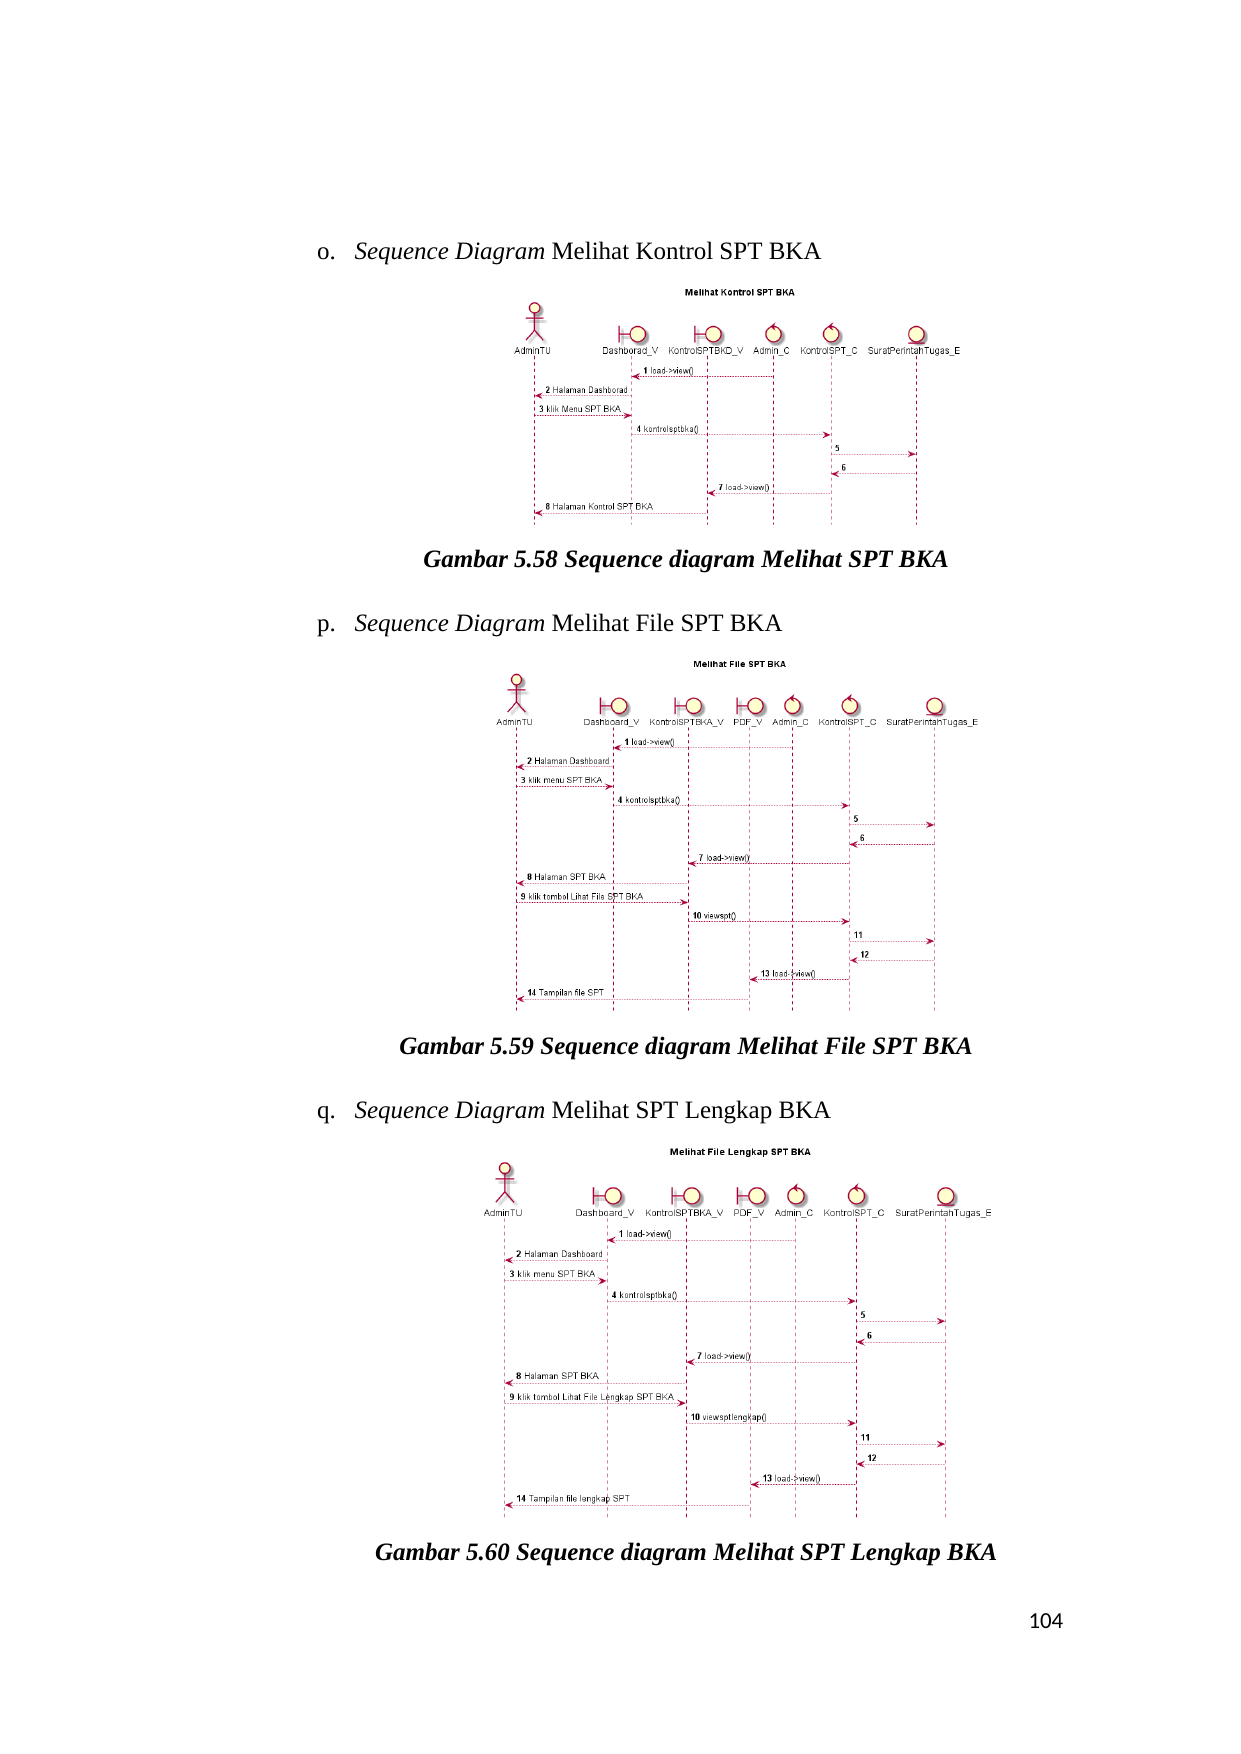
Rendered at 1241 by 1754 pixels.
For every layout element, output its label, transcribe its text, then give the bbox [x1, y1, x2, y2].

list Sequence Diagram Melihat SPT Lengkap BKA [317, 1095, 1063, 1124]
picture [478, 1138, 998, 1524]
list Sequence Diagram Melihat Kontrol SPT BKA [317, 236, 1063, 265]
text Gambar 5.60 Sequence diagram Melihat SPT Lengkap BKA [311, 1537, 1063, 1566]
text Gambar 5.58 Sequence diagram Melihat SPT BKA [311, 544, 1063, 573]
picture [492, 651, 985, 1017]
text Gambar 5.59 Sequence diagram Melihat File SPT BKA [311, 1031, 1063, 1060]
list Sequence Diagram Melihat File SPT BKA [317, 608, 1063, 637]
picture [509, 279, 967, 531]
